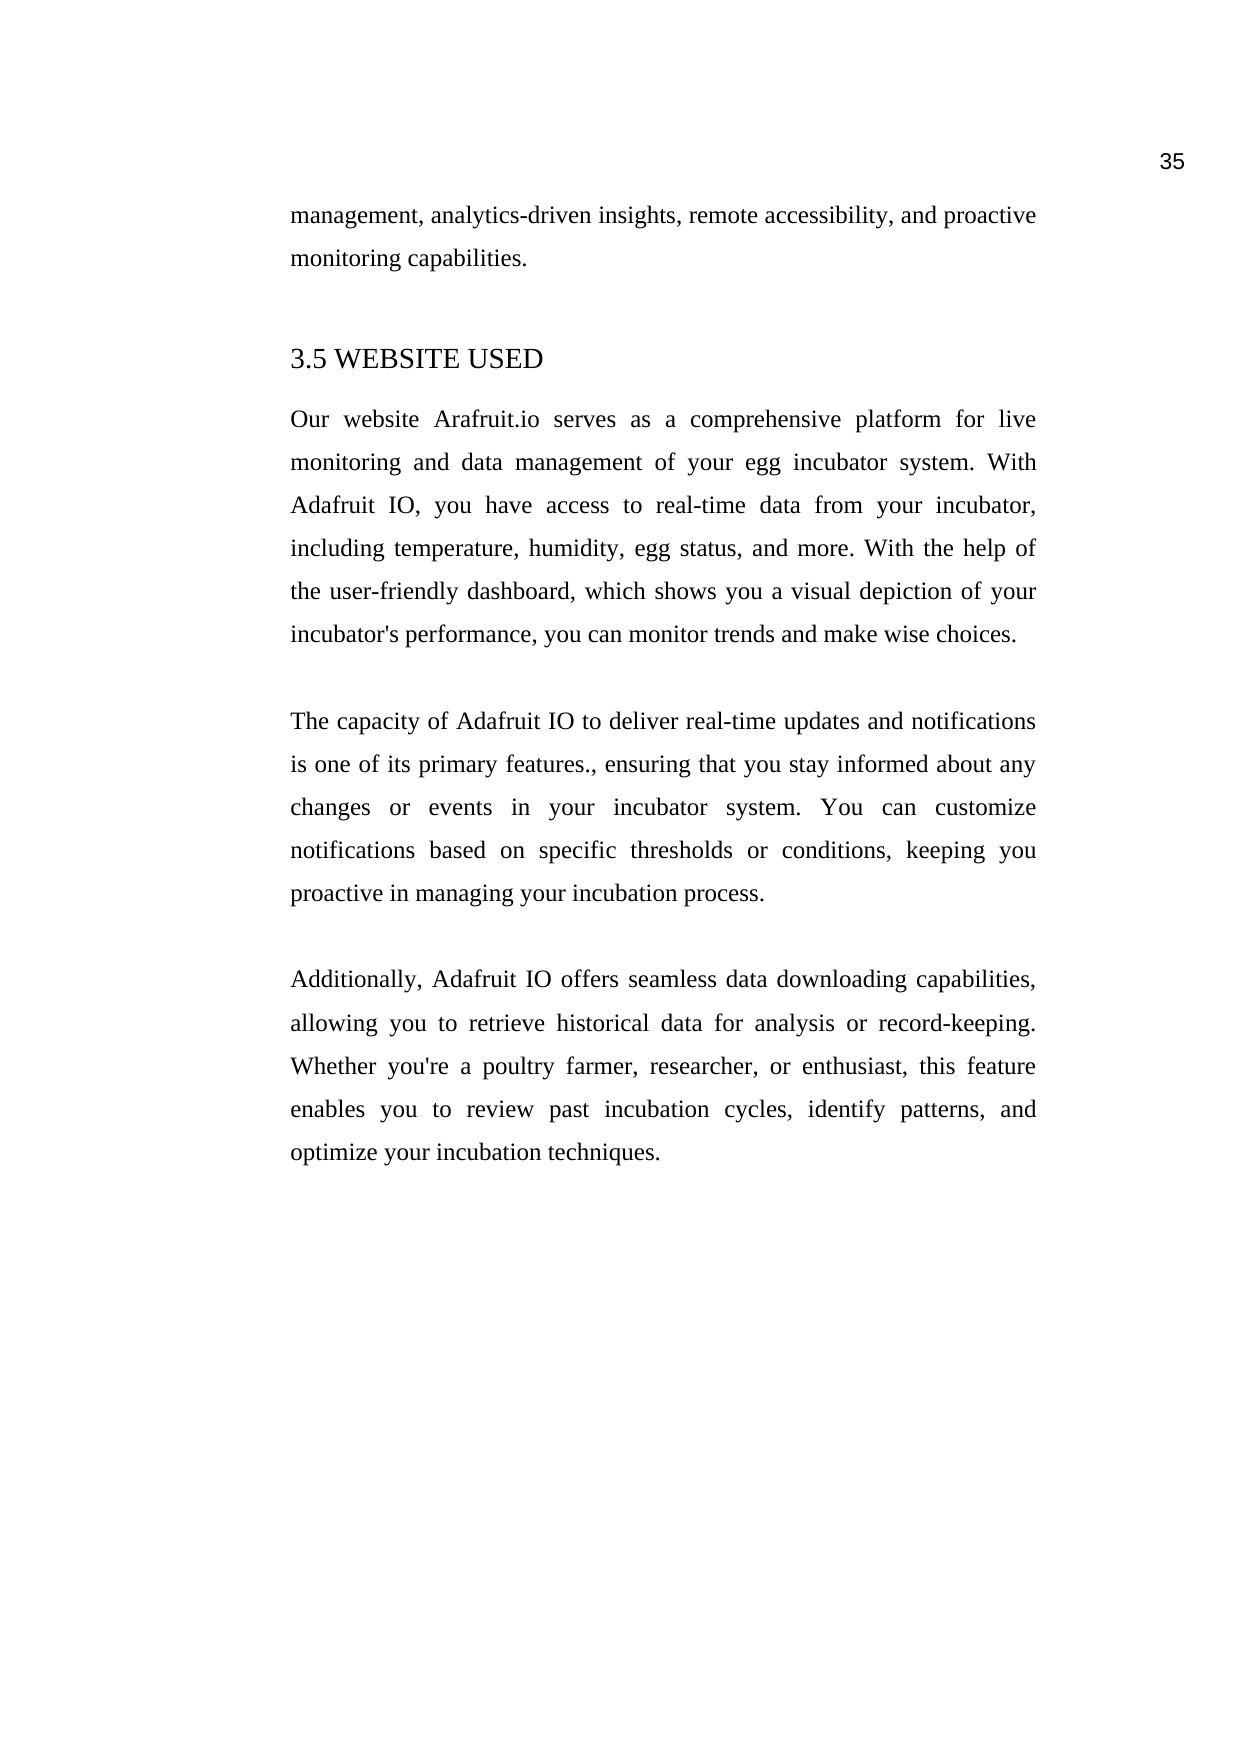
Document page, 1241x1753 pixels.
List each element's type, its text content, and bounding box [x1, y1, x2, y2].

text Additionally, Adafruit IO offers seamless data downloading capabilities, allowing you to retrieve historical data for analysis or record-keeping. Whether you're a poultry farmer, researcher, or enthusiast, this feature enables you to review past incubation cycles, identify patterns, and optimize your incubation techniques. [290, 964, 1037, 1166]
text 3.5 WEBSITE USED [290, 342, 1037, 375]
text Our website Arafruit.io serves as a comprehensive platform for live monitoring and data management of your egg incubator system. With Adafruit IO, you have access to real-time data from your incubator, including temperature, humidity, egg status, and more. With the help of the user-friendly dashboard, which shows you a visual depiction of your incubator's performance, you can monitor trends and make wise choices. [290, 404, 1037, 648]
text The capacity of Adafruit IO to deliver real-time updates and notifications is one of its primary features., ensuring that you stay informed about any changes or events in your incubator system. You can customize notifications based on specific thresholds or conditions, keeping you proactive in managing your incubation process. [290, 663, 1037, 907]
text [290, 200, 1037, 272]
